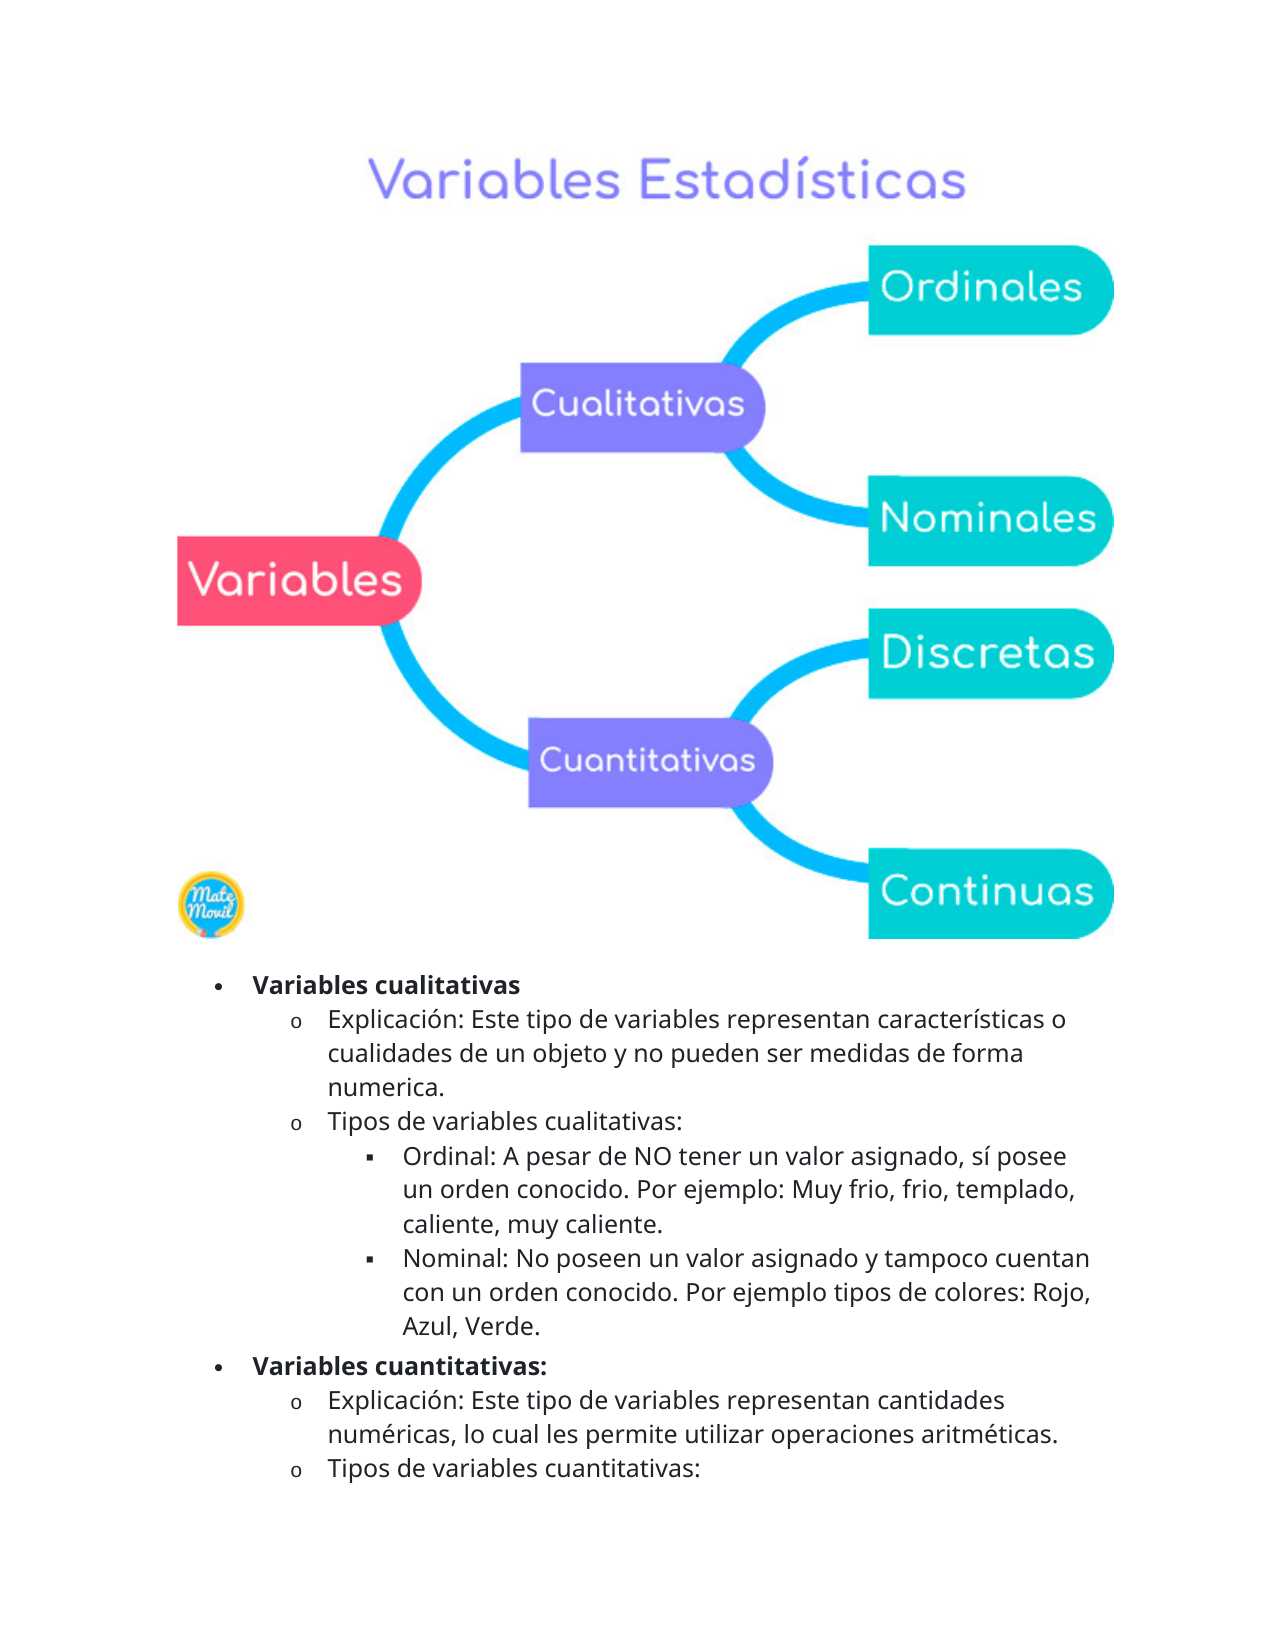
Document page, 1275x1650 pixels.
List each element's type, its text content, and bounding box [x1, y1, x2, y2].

list Explicación: Este tipo de variables representan características o cualidades de un objeto y no pueden ser medidas de forma numerica. [290, 1002, 1098, 1104]
list Tipos de variables cuantitativas: [290, 1451, 1098, 1485]
picture [177, 147, 1114, 939]
list Tipos de variables cualitativas: [290, 1104, 1098, 1138]
list Ordinal: A pesar de NO tener un valor asignado, sí posee un orden conocido. Por ejemplo: Muy frio, frio, templado, caliente, muy caliente. [365, 1138, 1098, 1240]
list Variables cualitativas [215, 968, 1098, 1002]
list Variables cuantitativas: [215, 1349, 1098, 1383]
list Nominal: No poseen un valor asignado y tampoco cuentan con un orden conocido. Por ejemplo tipos de colores: Rojo, Azul, Verde. [365, 1240, 1098, 1342]
list Explicación: Este tipo de variables representan cantidades numéricas, lo cual les permite utilizar operaciones aritméticas. [290, 1383, 1098, 1451]
